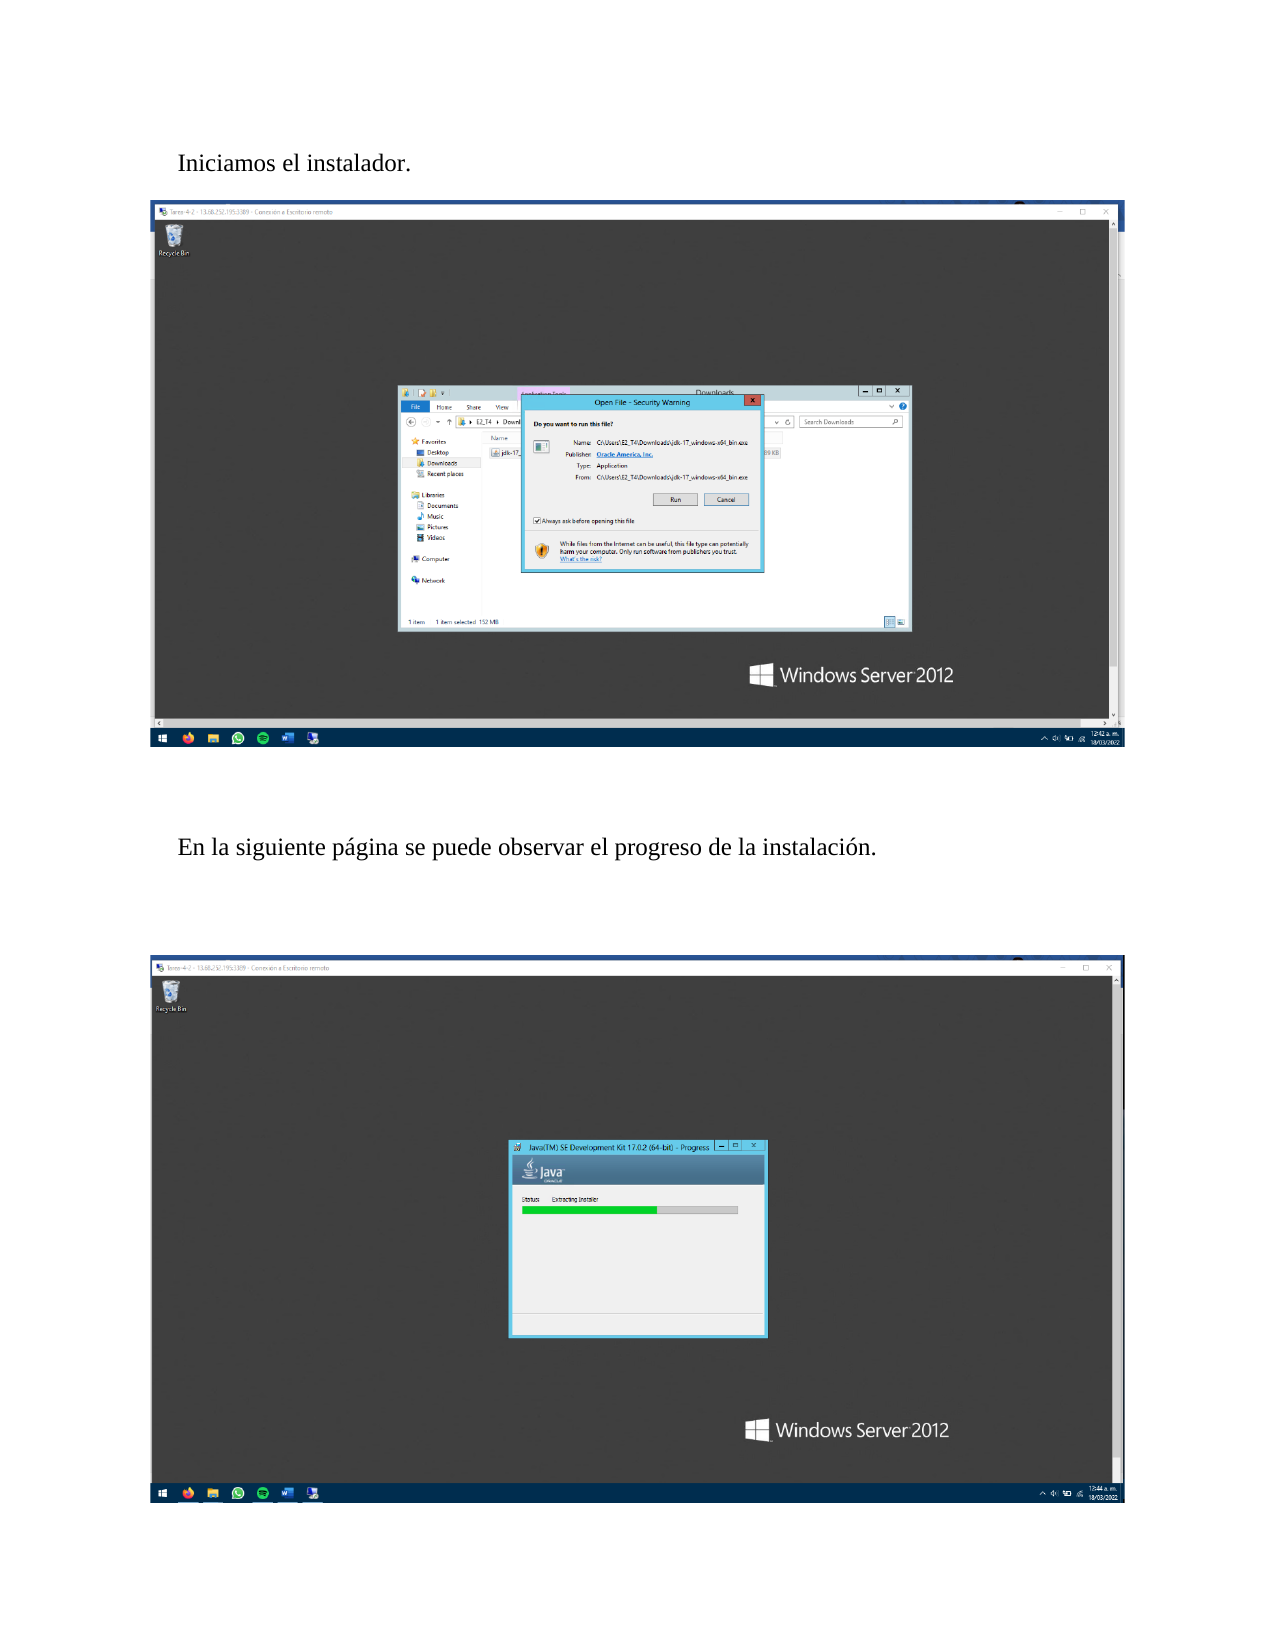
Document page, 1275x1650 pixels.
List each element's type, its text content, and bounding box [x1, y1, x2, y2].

picture [150, 955, 1125, 1503]
text En la siguiente página se puede observar el progreso de la instalación. [177, 832, 1098, 860]
picture [150, 200, 1125, 747]
text Iniciamos el instalador. [177, 148, 1098, 176]
